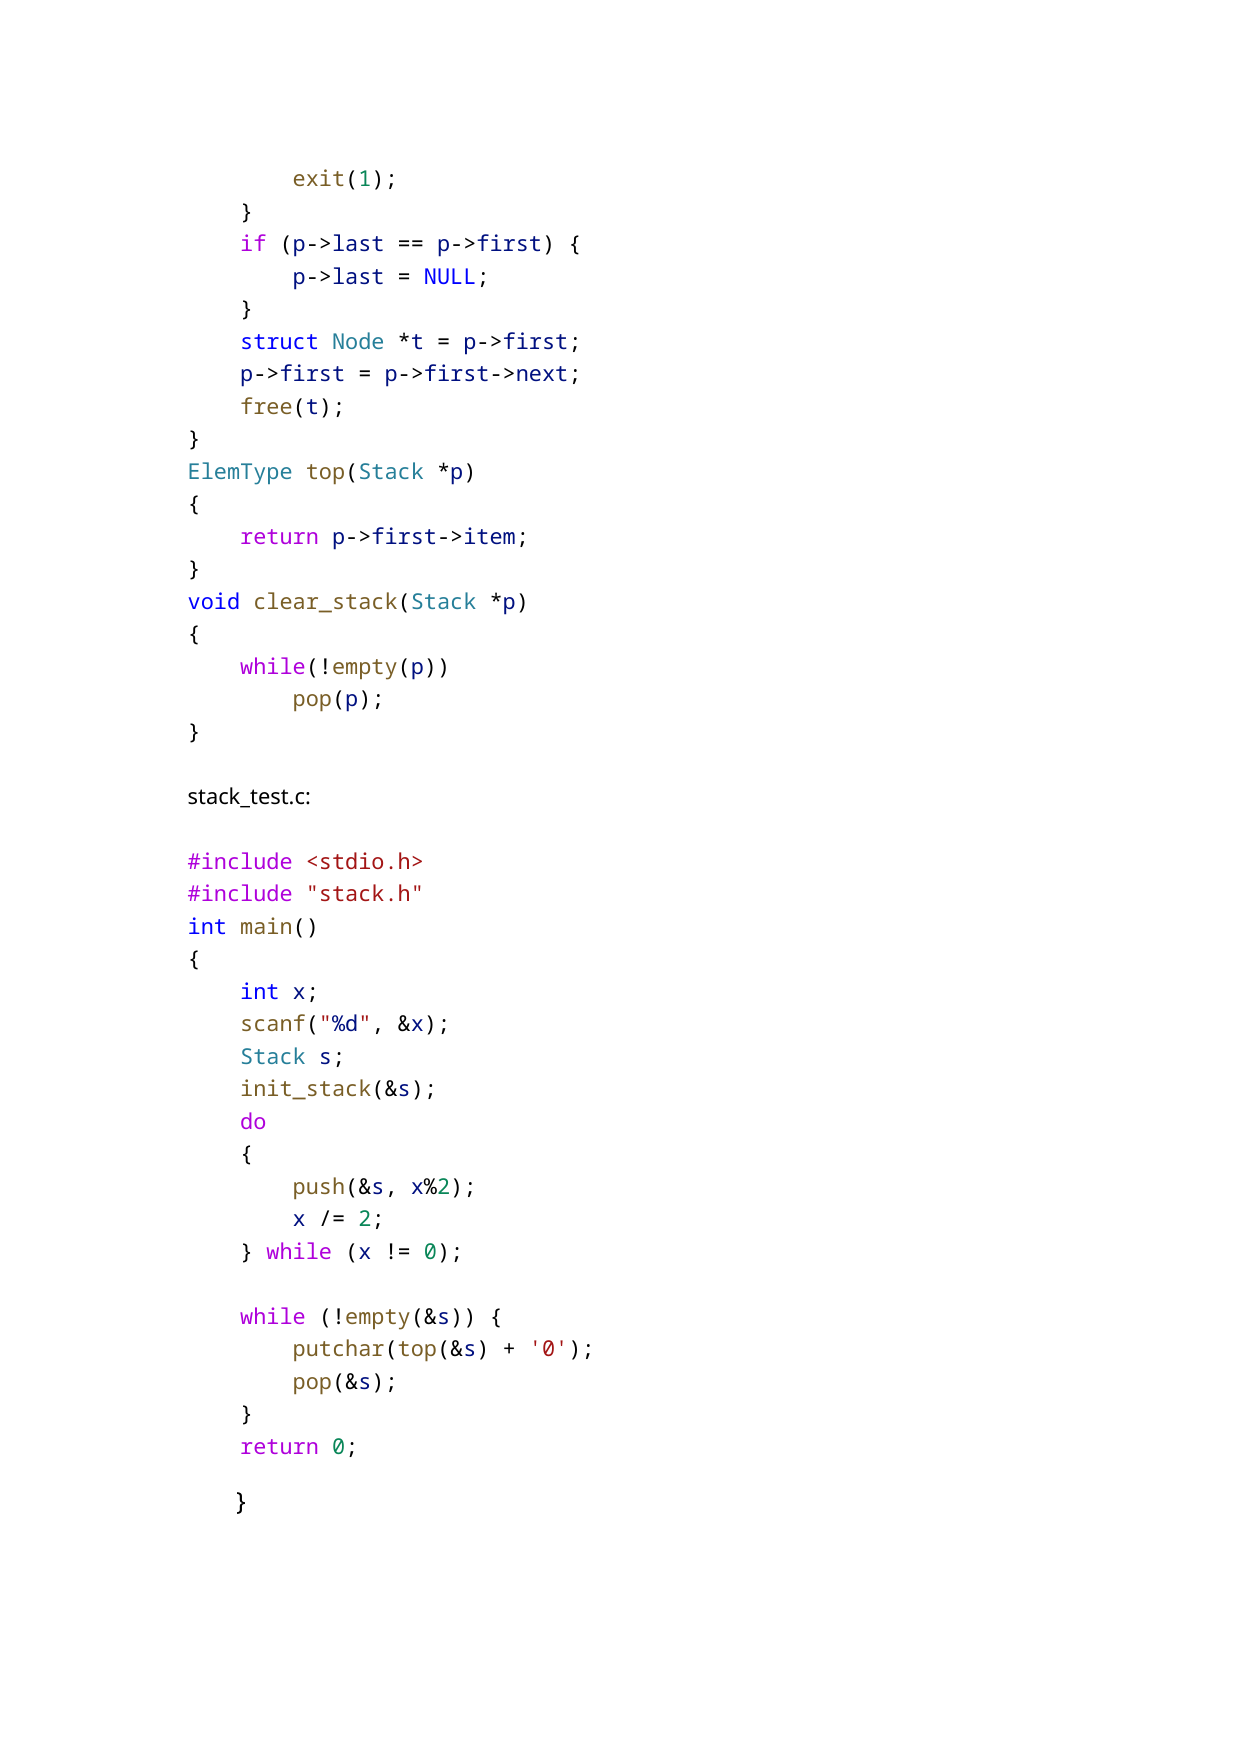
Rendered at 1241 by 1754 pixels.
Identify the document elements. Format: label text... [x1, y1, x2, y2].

text do [187, 1104, 1053, 1137]
text #include "stack.h" [187, 877, 1053, 909]
text p->first = p->first->next; [187, 357, 1053, 389]
text } [187, 1397, 1053, 1429]
text { [187, 487, 1053, 519]
text x /= 2; [187, 1202, 1053, 1234]
text stack_test.c: [187, 779, 1053, 812]
text return 0; [187, 1429, 1053, 1462]
text } while (x != 0); [187, 1234, 1053, 1267]
text p->last = NULL; [187, 259, 1053, 292]
text pop(&s); [187, 1364, 1053, 1397]
text free(t); [187, 389, 1053, 422]
text scanf("%d", &x); [187, 1007, 1053, 1039]
text } [187, 292, 1053, 324]
text init_stack(&s); [187, 1072, 1053, 1104]
text putchar(top(&s) + '0'); [187, 1332, 1053, 1364]
text void clear_stack(Stack *p) [187, 584, 1053, 617]
text push(&s, x%2); [187, 1169, 1053, 1202]
text } [187, 552, 1053, 584]
text struct Node *t = p->first; [187, 324, 1053, 357]
text } [187, 422, 1053, 454]
text } [187, 194, 1053, 227]
text { [187, 942, 1053, 974]
text { [187, 617, 1053, 649]
text while(!empty(p)) [187, 649, 1053, 682]
text #include <stdio.h> [187, 844, 1053, 877]
text } [187, 1468, 1053, 1533]
text { [187, 1137, 1053, 1169]
text int x; [187, 974, 1053, 1007]
text while (!empty(&s)) { [187, 1299, 1053, 1332]
text exit(1); [187, 162, 1053, 194]
text if (p->last == p->first) { [187, 227, 1053, 259]
text int main() [187, 909, 1053, 942]
text pop(p); [187, 682, 1053, 714]
text ElemType top(Stack *p) [187, 454, 1053, 487]
text return p->first->item; [187, 519, 1053, 552]
text Stack s; [187, 1039, 1053, 1072]
text } [187, 714, 1053, 747]
